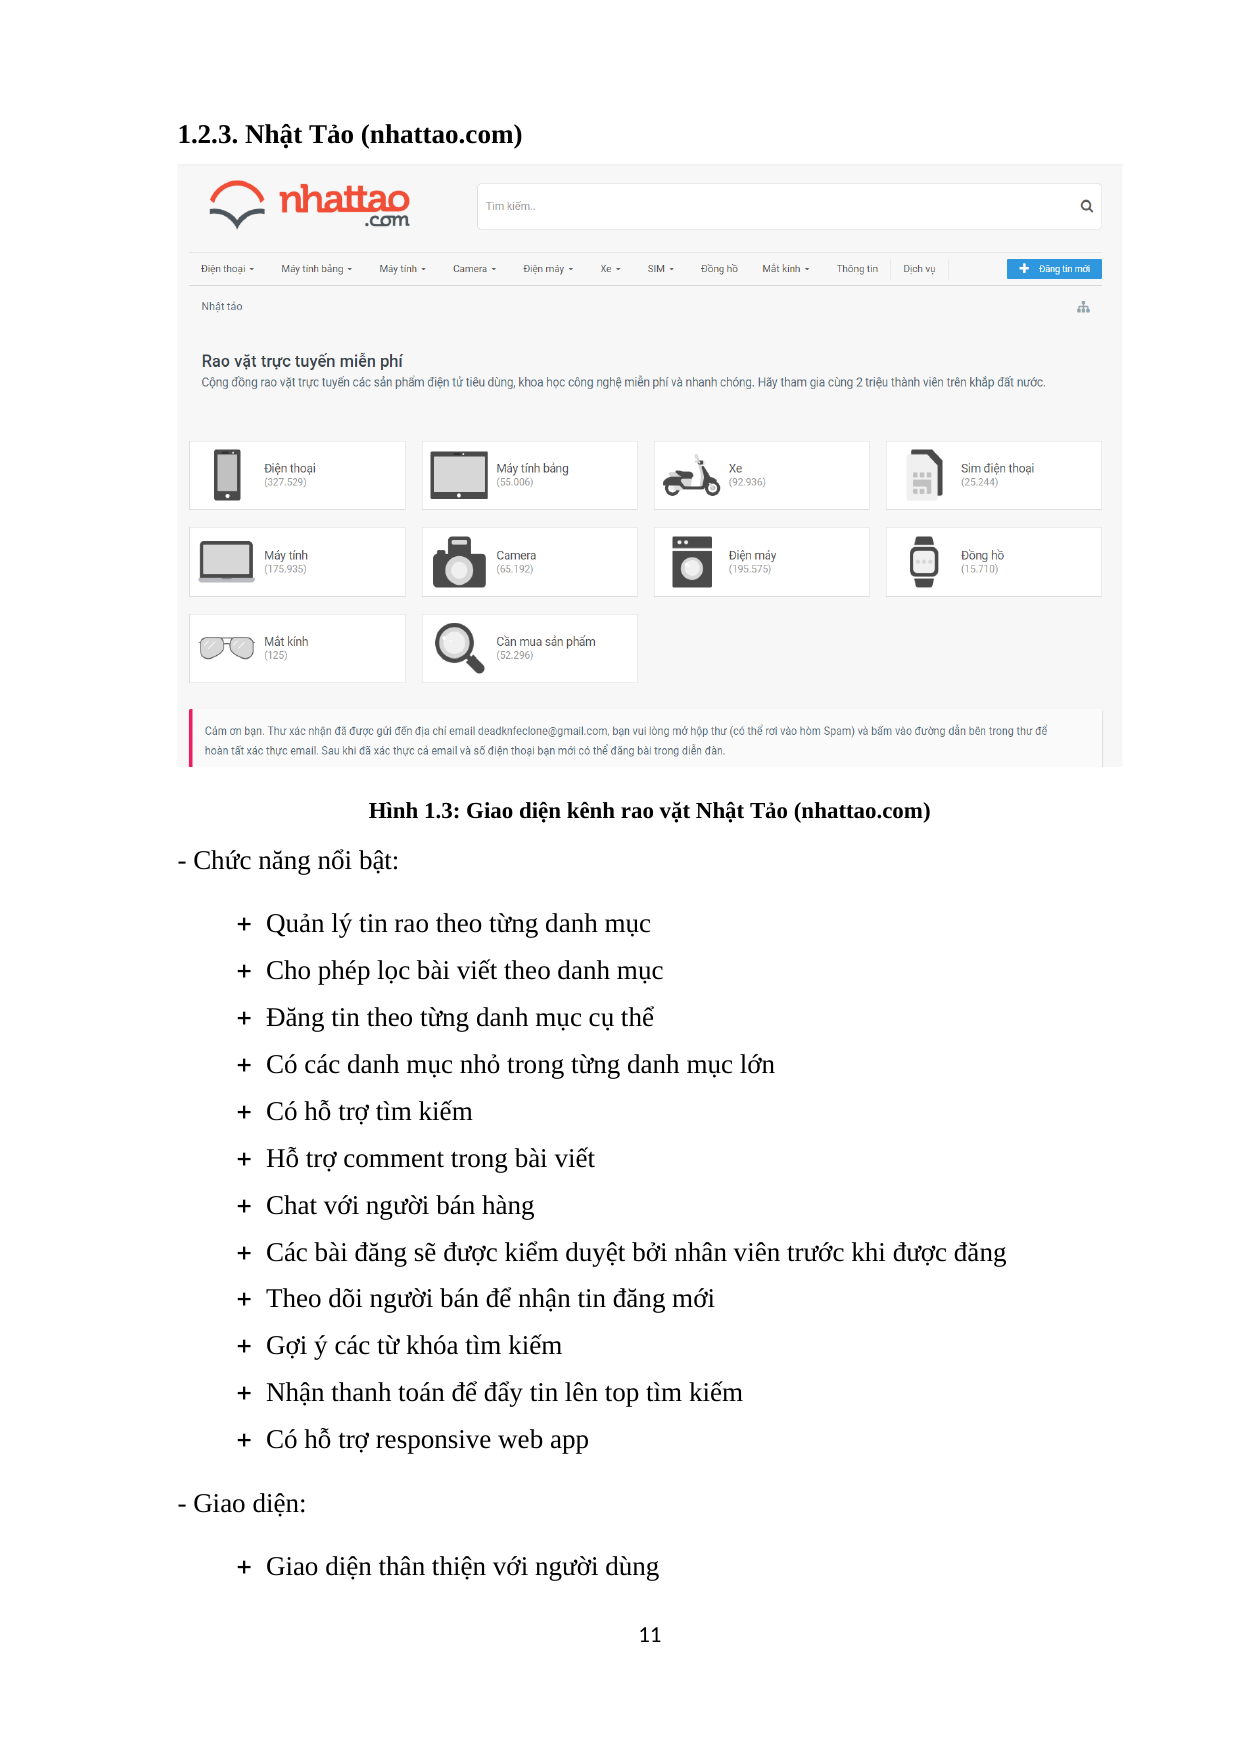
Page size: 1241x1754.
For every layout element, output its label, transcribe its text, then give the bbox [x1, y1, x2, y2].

list Theo dõi người bán để nhận tin đăng mới [236, 1283, 1122, 1314]
list Nhận thanh toán để đẩy tin lên top tìm kiếm [236, 1376, 1122, 1408]
list Có các danh mục nhỏ trong từng danh mục lớn [236, 1048, 1122, 1079]
list Các bài đăng sẽ được kiểm duyệt bởi nhân viên trước khi được đăng [236, 1236, 1122, 1267]
list Cho phép lọc bài viết theo danh mục [236, 954, 1122, 986]
list Gợi ý các từ khóa tìm kiếm [236, 1329, 1122, 1361]
text - Chức năng nổi bật: [177, 844, 1122, 875]
list Chat với người bán hàng [236, 1189, 1122, 1220]
list Có hỗ trợ responsive web app [236, 1423, 1122, 1454]
subtitle 1.2.3. Nhật Tảo (nhattao.com) [177, 118, 1122, 149]
list Giao diện thân thiện với người dùng [236, 1550, 1122, 1581]
list Hỗ trợ comment trong bài viết [236, 1142, 1122, 1173]
text Hình 1.3: Giao diện kênh rao vặt Nhật Tảo (nhattao.com) [177, 797, 1122, 823]
list Có hỗ trợ tìm kiếm [236, 1095, 1122, 1126]
picture [177, 164, 1123, 767]
list Đăng tin theo từng danh mục cụ thể [236, 1001, 1122, 1033]
list Quản lý tin rao theo từng danh mục [236, 908, 1122, 939]
text - Giao diện: [177, 1487, 1122, 1518]
